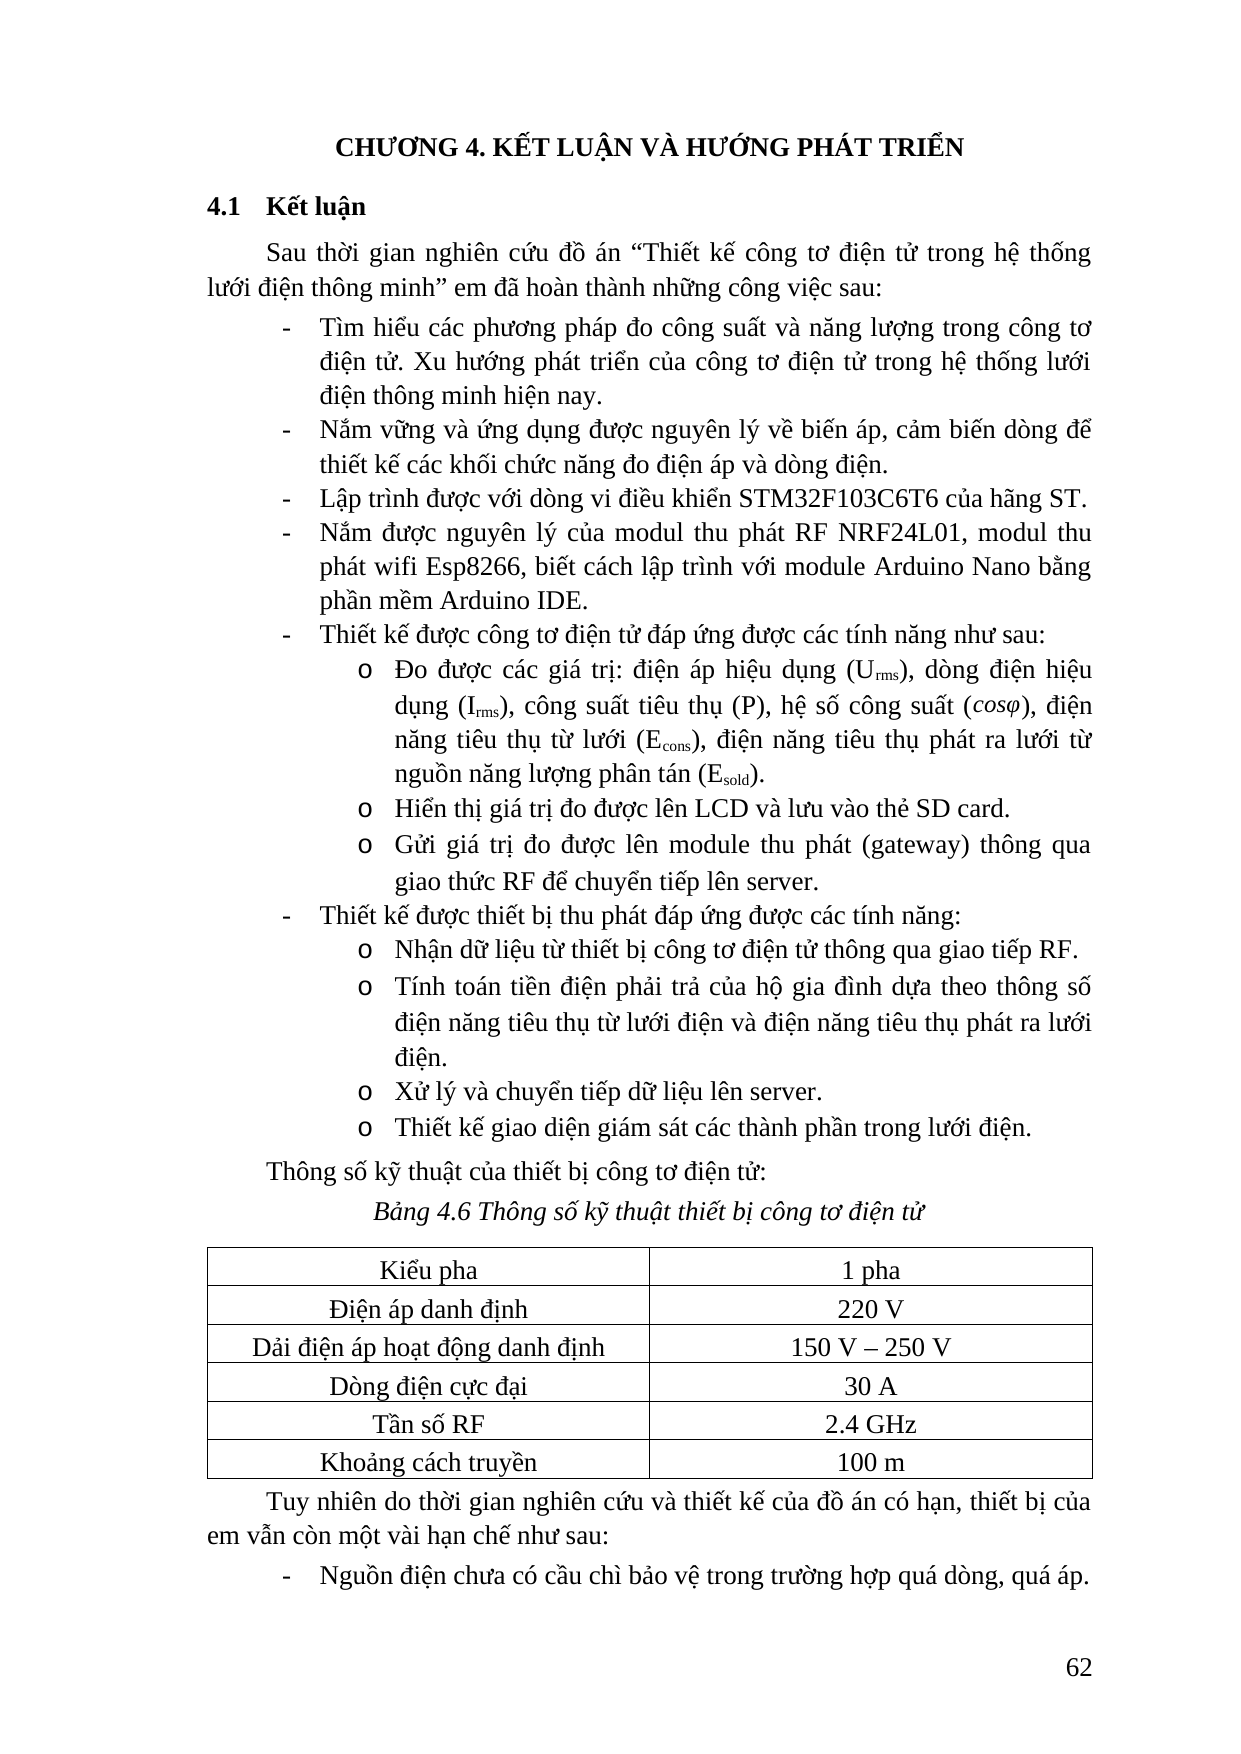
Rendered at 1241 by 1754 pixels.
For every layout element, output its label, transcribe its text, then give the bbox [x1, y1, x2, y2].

text Sau thời gian nghiên cứu đồ án “Thiết kế công tơ điện tử trong hệ thống lưới điện thông minh” em đã hoàn thành những công việc sau: [207, 236, 1092, 302]
table_cell Dòng điện cực đại [208, 1363, 649, 1401]
table_cell Tần số RF [208, 1402, 649, 1439]
list Thiết kế được thiết bị thu phát đáp ứng được các tính năng: [282, 899, 1092, 930]
text Tuy nhiên do thời gian nghiên cứu và thiết kế của đồ án có hạn, thiết bị của em vẫn còn một vài hạn chế như sau: [207, 1485, 1092, 1550]
list Thiết kế được công tơ điện tử đáp ứng được các tính năng như sau: [282, 618, 1092, 650]
table_cell 150 V – 250 V [650, 1325, 1092, 1362]
table_cell Khoảng cách truyền [208, 1440, 649, 1478]
list Thiết kế giao diện giám sát các thành phần trong lưới điện. [357, 1112, 1092, 1145]
table_cell Dải điện áp hoạt động danh định [208, 1325, 649, 1362]
list Nguồn điện chưa có cầu chì bảo vệ trong trường hợp quá dòng, quá áp. [282, 1559, 1092, 1591]
text Thông số kỹ thuật của thiết bị công tơ điện tử: [266, 1154, 1092, 1186]
list Xử lý và chuyển tiếp dữ liệu lên server. [357, 1075, 1092, 1108]
table_cell 30 A [650, 1363, 1092, 1401]
list Tính toán tiền điện phải trả của hộ gia đình dựa theo thông số điện năng tiêu thụ từ lưới điện và điện năng tiêu thụ phát ra lưới điện. [357, 970, 1092, 1072]
list Hiển thị giá trị đo được lên LCD và lưu vào thẻ SD card. [357, 792, 1092, 825]
table_cell 220 V [650, 1286, 1092, 1324]
table_cell Điện áp danh định [208, 1286, 649, 1324]
list Gửi giá trị đo được lên module thu phát (gateway) thông qua giao thức RF để chuyển tiếp lên server. [357, 828, 1092, 896]
table_cell 2.4 GHz [650, 1402, 1092, 1439]
table_cell 100 m [650, 1440, 1092, 1478]
list Nhận dữ liệu từ thiết bị công tơ điện tử thông qua giao tiếp RF. [357, 933, 1092, 967]
list Lập trình được với dòng vi điều khiển STM32F103C6T6 của hãng ST. [282, 482, 1092, 513]
table_header 1 pha [650, 1248, 1092, 1285]
subtitle KẾT LUẬN VÀ HƯỚNG PHÁT TRIỂN [207, 131, 1092, 162]
list Đo được các giá trị: điện áp hiệu dụng (Urms), dòng điện hiệu dụng (Irms), công suất tiêu thụ (P), hệ số công suất (), điện năng tiêu thụ từ lưới (Econs), điện năng tiêu thụ phát ra lưới từ nguồn năng lượng phân tán (Esold). [357, 653, 1092, 789]
subtitle Kết luận [207, 190, 1092, 221]
list Nắm vững và ứng dụng được nguyên lý về biến áp, cảm biến dòng để thiết kế các khối chức năng đo điện áp và dòng điện. [282, 413, 1092, 479]
table_header Kiểu pha [208, 1248, 649, 1285]
list Tìm hiểu các phương pháp đo công suất và năng lượng trong công tơ điện tử. Xu hướng phát triển của công tơ điện tử trong hệ thống lưới điện thông minh hiện nay. [282, 311, 1092, 411]
list Nắm được nguyên lý của modul thu phát RF NRF24L01, modul thu phát wifi Esp8266, biết cách lập trình với module Arduino Nano bằng phần mềm Arduino IDE. [282, 516, 1092, 616]
